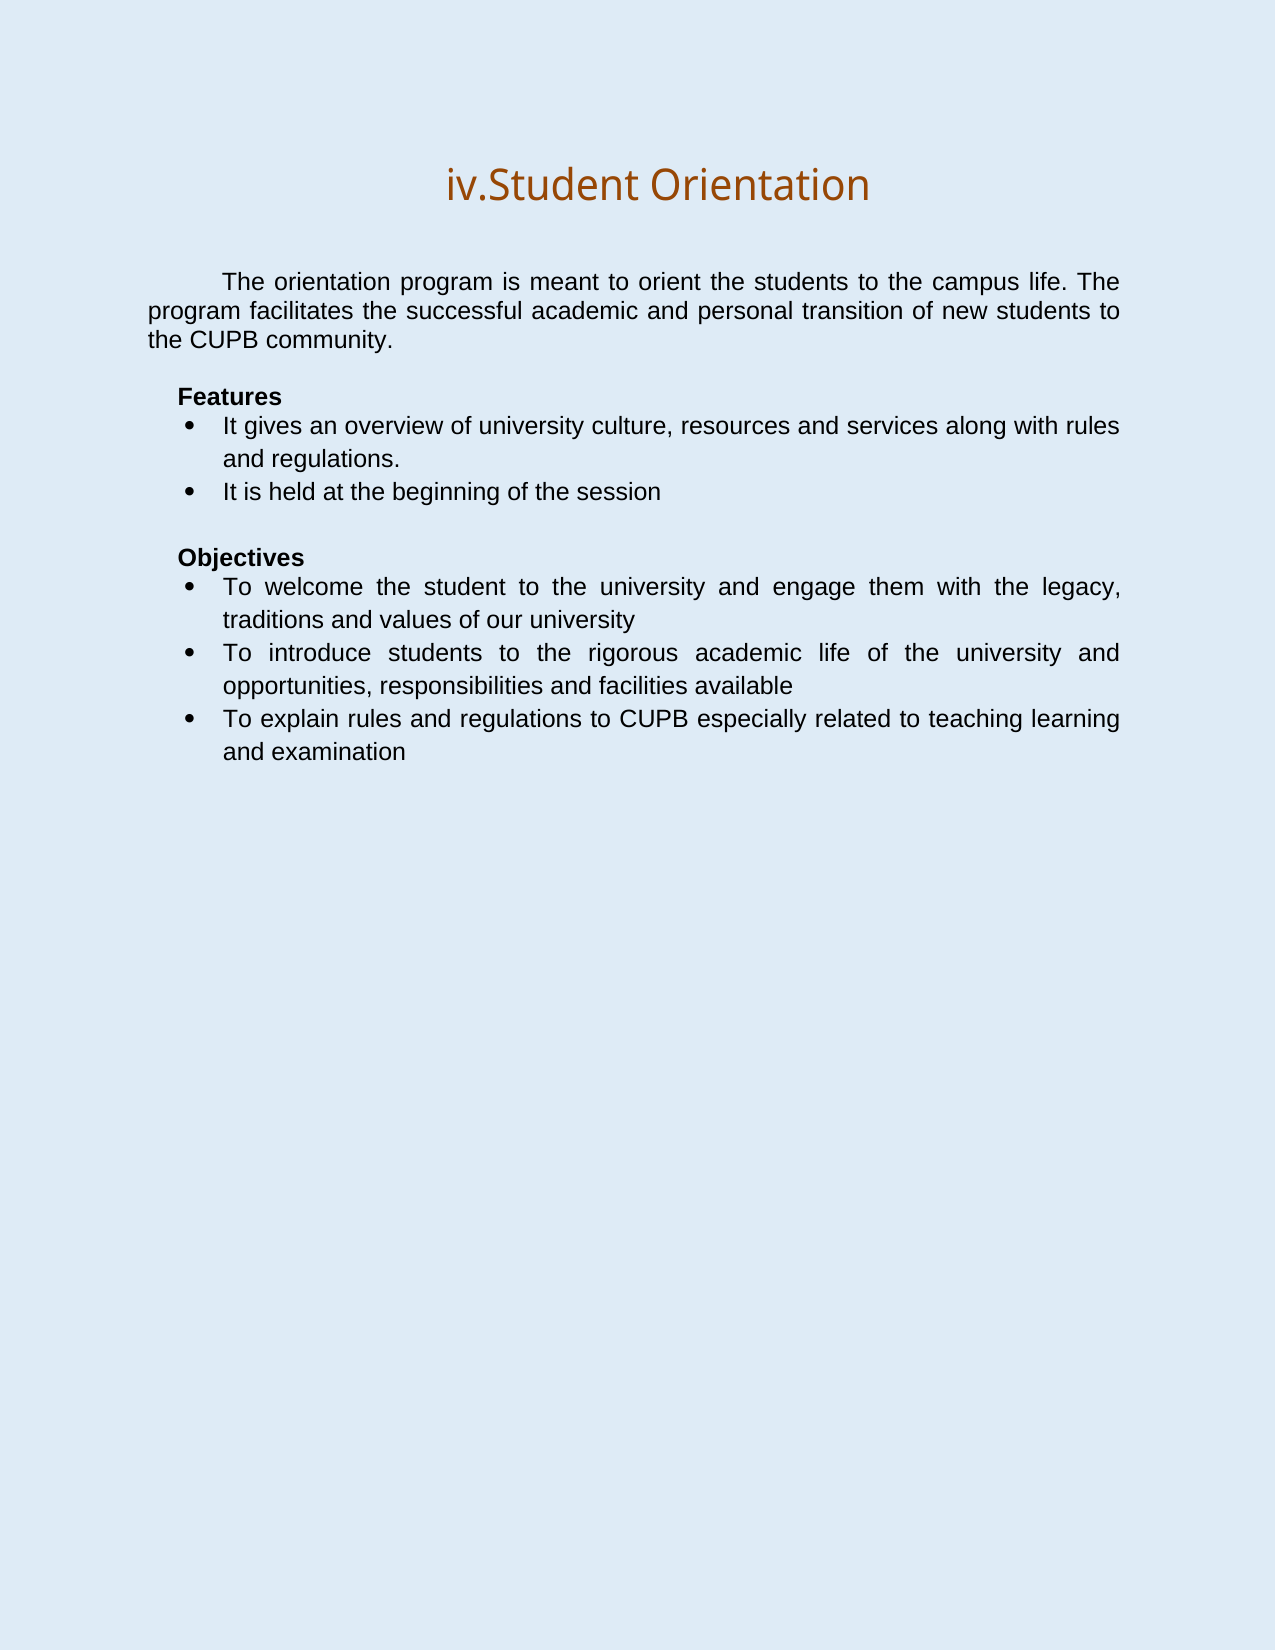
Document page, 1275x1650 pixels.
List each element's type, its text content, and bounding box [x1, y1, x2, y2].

text The orientation program is meant to orient the students to the campus life. The program facilitates the successful academic and personal transition of new students to the CUPB community. [148, 267, 1122, 353]
list To explain rules and regulations to CUPB especially related to teaching learning and examination [185, 704, 1122, 766]
list To welcome the student to the university and engage them with the legacy, traditions and values of our university [185, 572, 1122, 634]
list To introduce students to the rigorous academic life of the university and opportunities, responsibilities and facilities available [185, 638, 1122, 700]
list It is held at the beginning of the session [185, 477, 1122, 506]
text Features [177, 382, 443, 411]
text Objectives [177, 543, 443, 572]
list It gives an overview of university culture, resources and services along with rules and regulations. [185, 411, 1122, 473]
text iv.Student Orientation [223, 163, 1094, 215]
